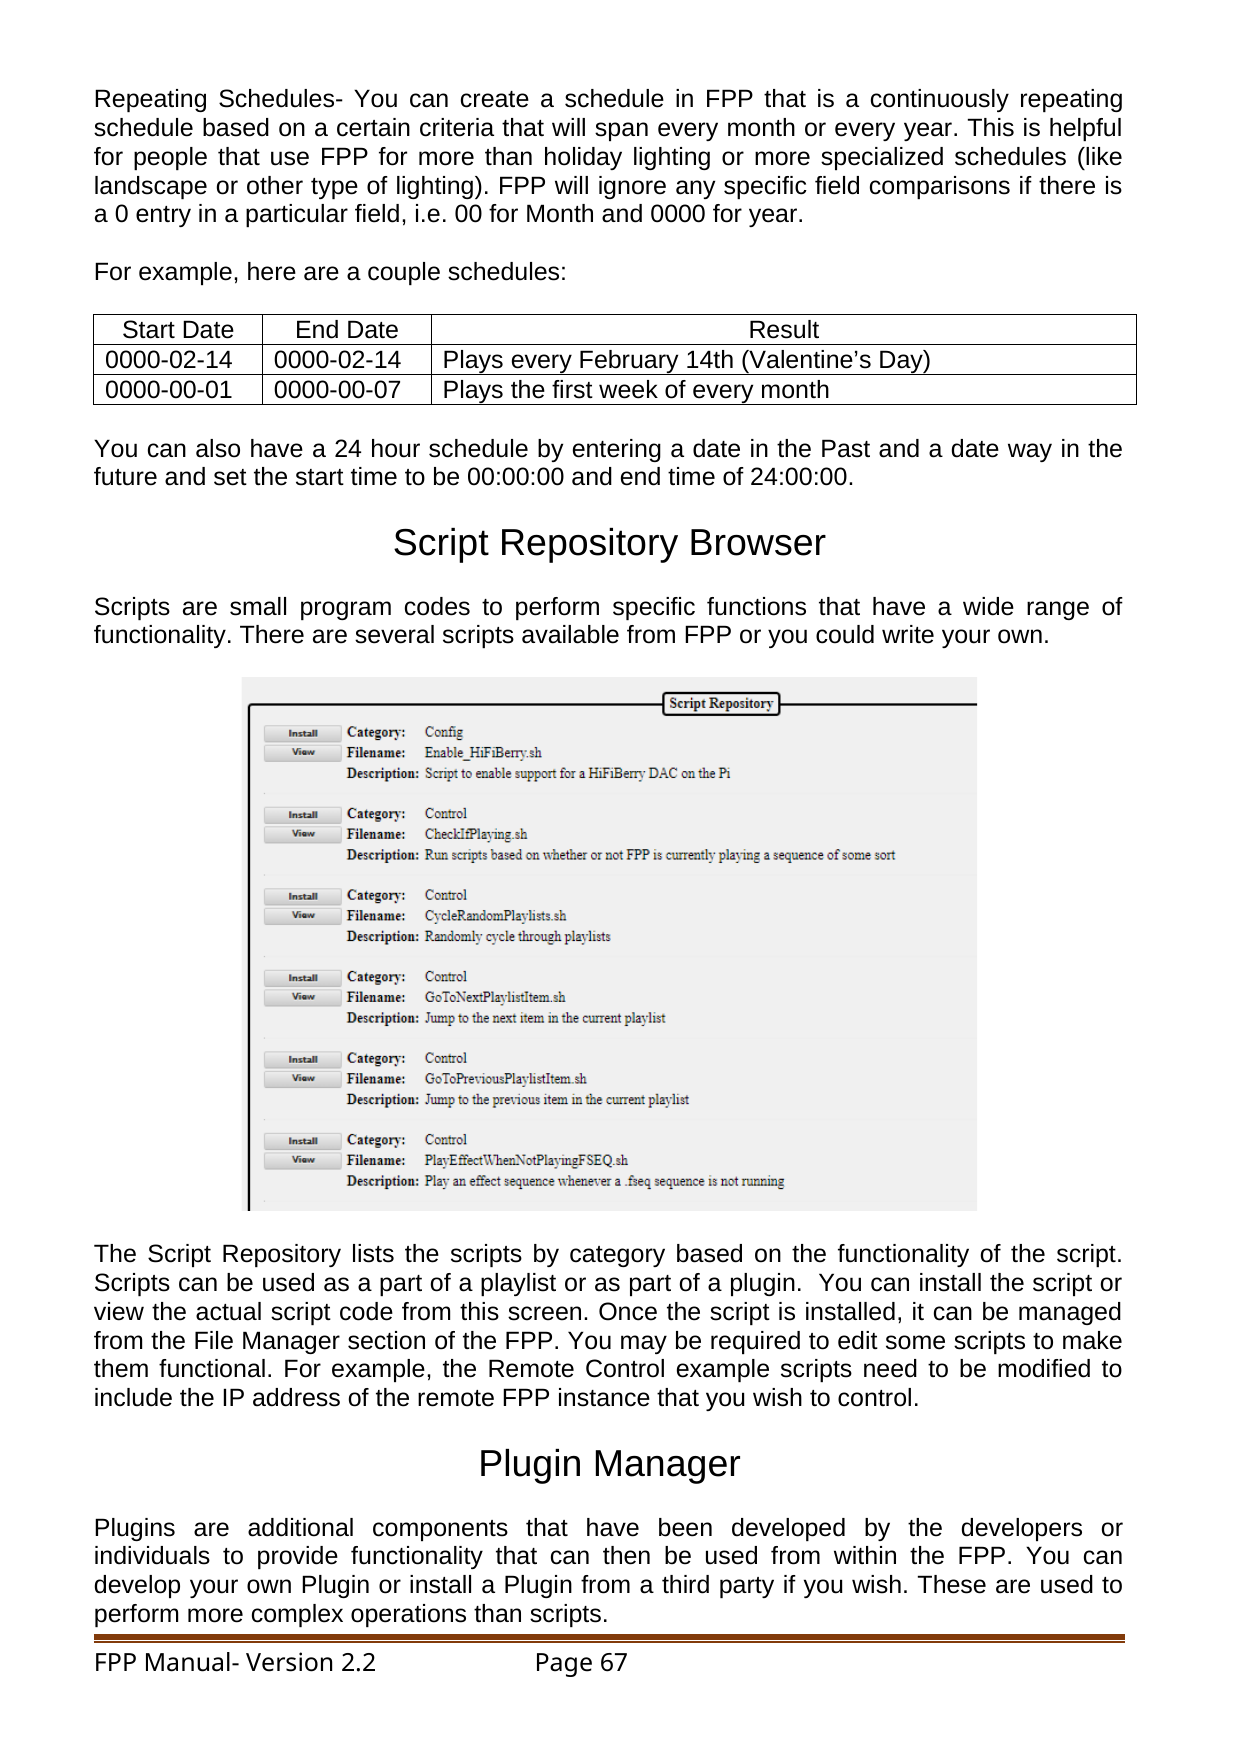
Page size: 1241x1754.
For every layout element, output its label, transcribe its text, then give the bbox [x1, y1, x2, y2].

text Scripts are small program codes to perform specific functions that have a wide range of functionality. There are several scripts available from FPP or you could write your own. [94, 592, 1125, 649]
table_cell Plays every February 14th (Valentine’s Day) [432, 345, 1136, 374]
table_cell 0000-00-07 [263, 375, 431, 404]
table_cell 0000-00-01 [94, 375, 262, 404]
table_header Result [432, 315, 1136, 344]
table_cell Plays the first week of every month [432, 375, 1136, 404]
table_cell 0000-02-14 [94, 345, 262, 374]
subtitle Script Repository Browser [94, 520, 1125, 563]
table_header Start Date [94, 315, 262, 344]
text You can also have a 24 hour schedule by entering a date in the Past and a date way in the future and set the start time to be 00:00:00 and end time of 24:00:00. [94, 433, 1125, 491]
picture [241, 677, 978, 1211]
subtitle Plugin Manager [94, 1441, 1125, 1484]
text Plugins are additional components that have been developed by the developers or individuals to provide functionality that can then be used from within the FPP. You can develop your own Plugin or install a Plugin from a third party if you wish. These are used to perform more complex operations than scripts. [94, 1513, 1125, 1628]
text Repeating Schedules- You can create a schedule in FPP that is a continuously repeating schedule based on a certain criteria that will span every month or every year. This is helpful for people that use FPP for more than holiday lighting or more specialized schedules (like landscape or other type of lighting). FPP will ignore any specific field comparisons if there is a 0 entry in a particular field, i.e. 00 for Month and 0000 for year. [94, 84, 1125, 228]
text The Script Repository lists the scripts by category based on the functionality of the script. Scripts can be used as a part of a playlist or as part of a plugin. You can install the script or view the actual script code from this screen. Once the script is installed, it can be managed from the File Manager section of the FPP. You may be required to edit some scripts to make them functional. For example, the Remote Control example scripts need to be modified to include the IP address of the remote FPP instance that you wish to control. [94, 1239, 1125, 1412]
table_header End Date [263, 315, 431, 344]
table_cell 0000-02-14 [263, 345, 431, 374]
text For example, here are a couple schedules: [94, 257, 1125, 286]
